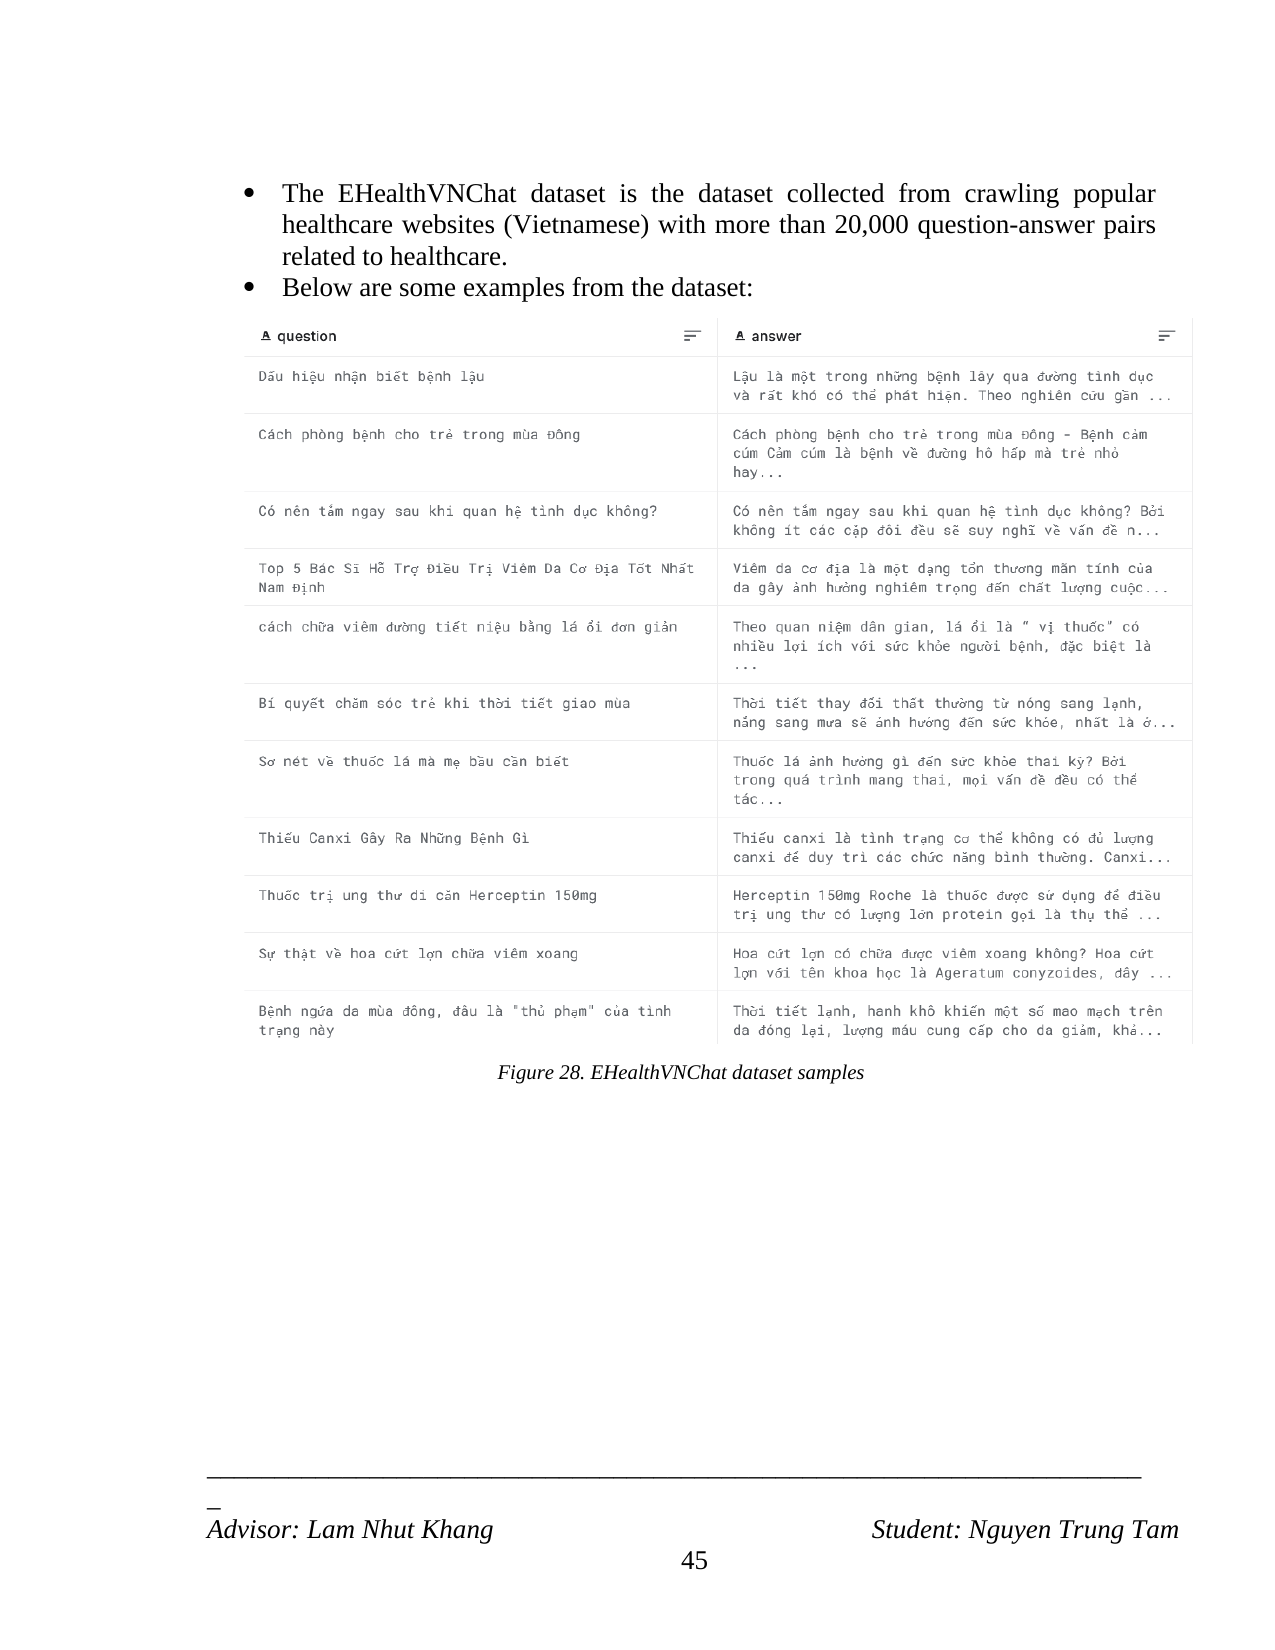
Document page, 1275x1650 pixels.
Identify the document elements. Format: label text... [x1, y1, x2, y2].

picture [244, 318, 1195, 1044]
text Figure 28. EHealthVNChat dataset samples [207, 1060, 1157, 1084]
list Below are some examples from the dataset: [244, 271, 1157, 302]
list The EHealthVNChat dataset is the dataset collected from crawling popular healthcare websites (Vietnamese) with more than 20,000 question-answer pairs related to healthcare. [244, 177, 1157, 271]
